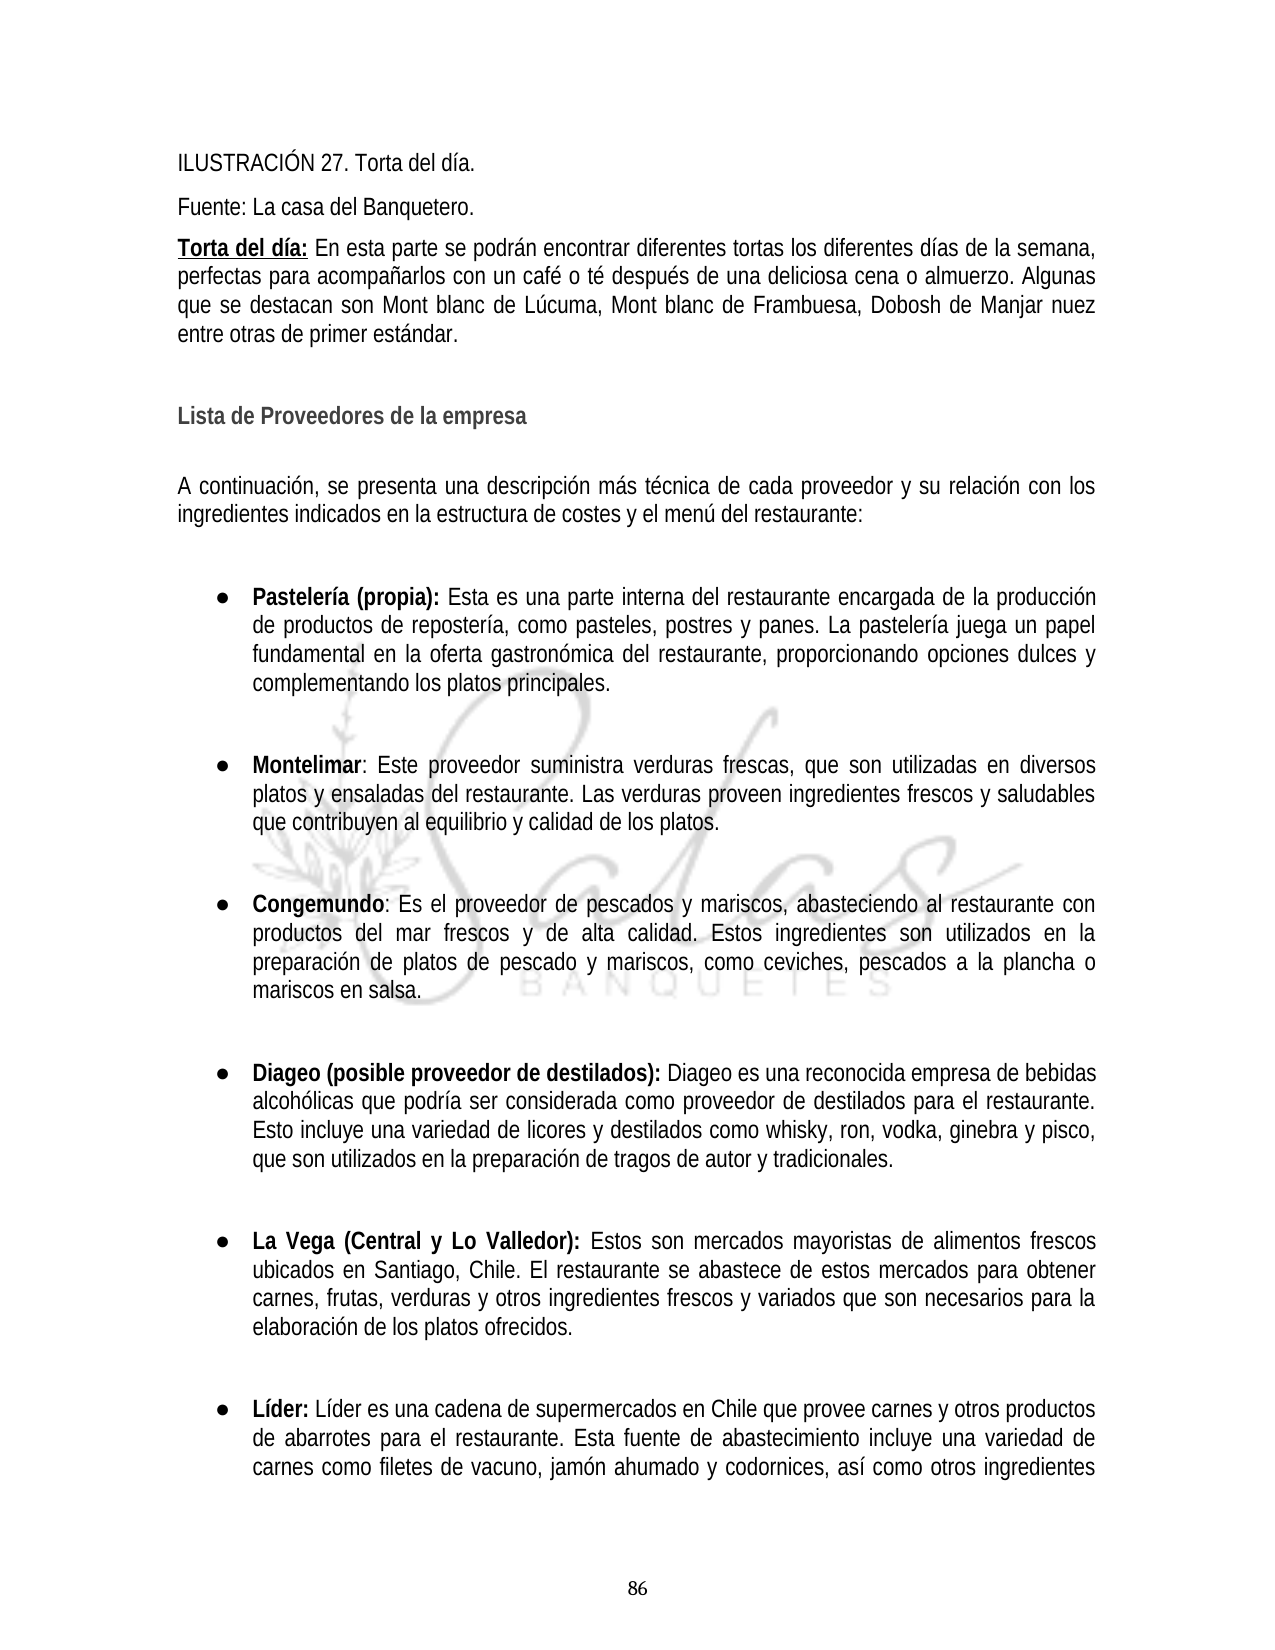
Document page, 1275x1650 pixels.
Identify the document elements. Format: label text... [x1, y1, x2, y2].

list La Vega (Central y Lo Valledor): Estos son mercados mayoristas de alimentos frescos ubicados en Santiago, Chile. El restaurante se abastece de estos mercados para obtener carnes, frutas, verduras y otros ingredientes frescos y variados que son necesarios para la elaboración de los platos ofrecidos. [215, 1226, 1098, 1341]
list Montelimar: Este proveedor suministra verduras frescas, que son utilizadas en diversos platos y ensaladas del restaurante. Las verduras proveen ingredientes frescos y saludables que contribuyen al equilibrio y calidad de los platos. [215, 750, 1098, 836]
list Pastelería (propia): Esta es una parte interna del restaurante encargada de la producción de productos de repostería, como pasteles, postres y panes. La pastelería juega un papel fundamental en la oferta gastronómica del restaurante, proporcionando opciones dulces y complementando los platos principales. [215, 582, 1098, 696]
list Congemundo: Es el proveedor de pescados y mariscos, abasteciendo al restaurante con productos del mar frescos y de alta calidad. Estos ingredientes son utilizados en la preparación de platos de pescado y mariscos, como ceviches, pescados a la plancha o mariscos en salsa. [215, 889, 1098, 1004]
text A continuación, se presenta una descripción más técnica de cada proveedor y su relación con los ingredientes indicados en la estructura de costes y el menú del restaurante: [177, 471, 1098, 528]
text Torta del día: En esta parte se podrán encontrar diferentes tortas los diferentes días de la semana, perfectas para acompañarlos con un café o té después de una deliciosa cena o almuerzo. Algunas que se destacan son Mont blanc de Lúcuma, Mont blanc de Frambuesa, Dobosh de Manjar nuez entre otras de primer estándar. [177, 233, 1098, 347]
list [215, 1394, 1098, 1480]
text Fuente: La casa del Banquetero. [177, 192, 1098, 220]
subtitle Lista de Proveedores de la empresa [177, 401, 1098, 429]
list Diageo (posible proveedor de destilados): Diageo es una reconocida empresa de bebidas alcohólicas que podría ser considerada como proveedor de destilados para el restaurante. Esto incluye una variedad de licores y destilados como whisky, ron, vodka, ginebra y pisco, que son utilizados en la preparación de tragos de autor y tradicionales. [215, 1058, 1098, 1172]
text ILUSTRACIÓN 27. Torta del día. [177, 148, 1098, 176]
